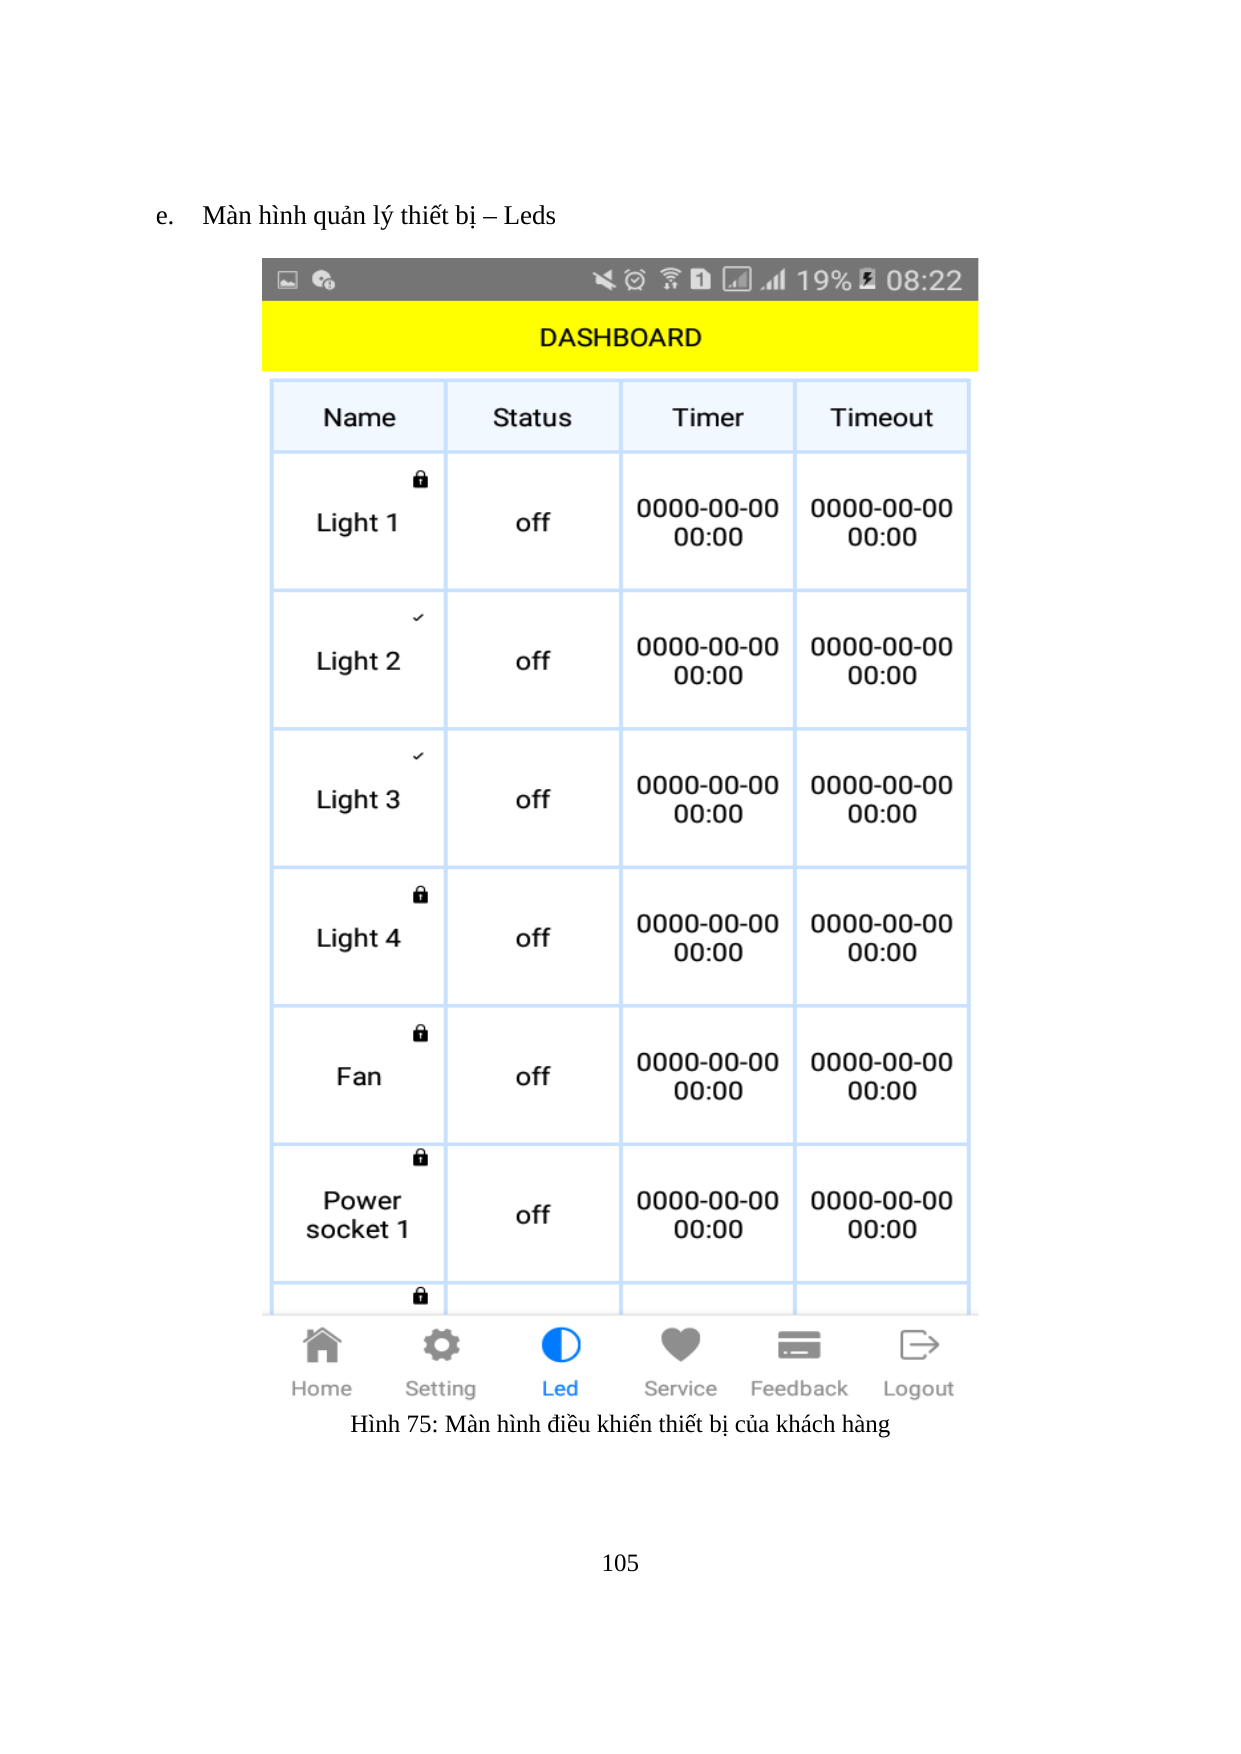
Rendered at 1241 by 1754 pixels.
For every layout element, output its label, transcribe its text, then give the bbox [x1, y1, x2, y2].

picture [262, 258, 979, 1404]
list e. Màn hình quản lý thiết bị – Leds [156, 199, 1122, 231]
